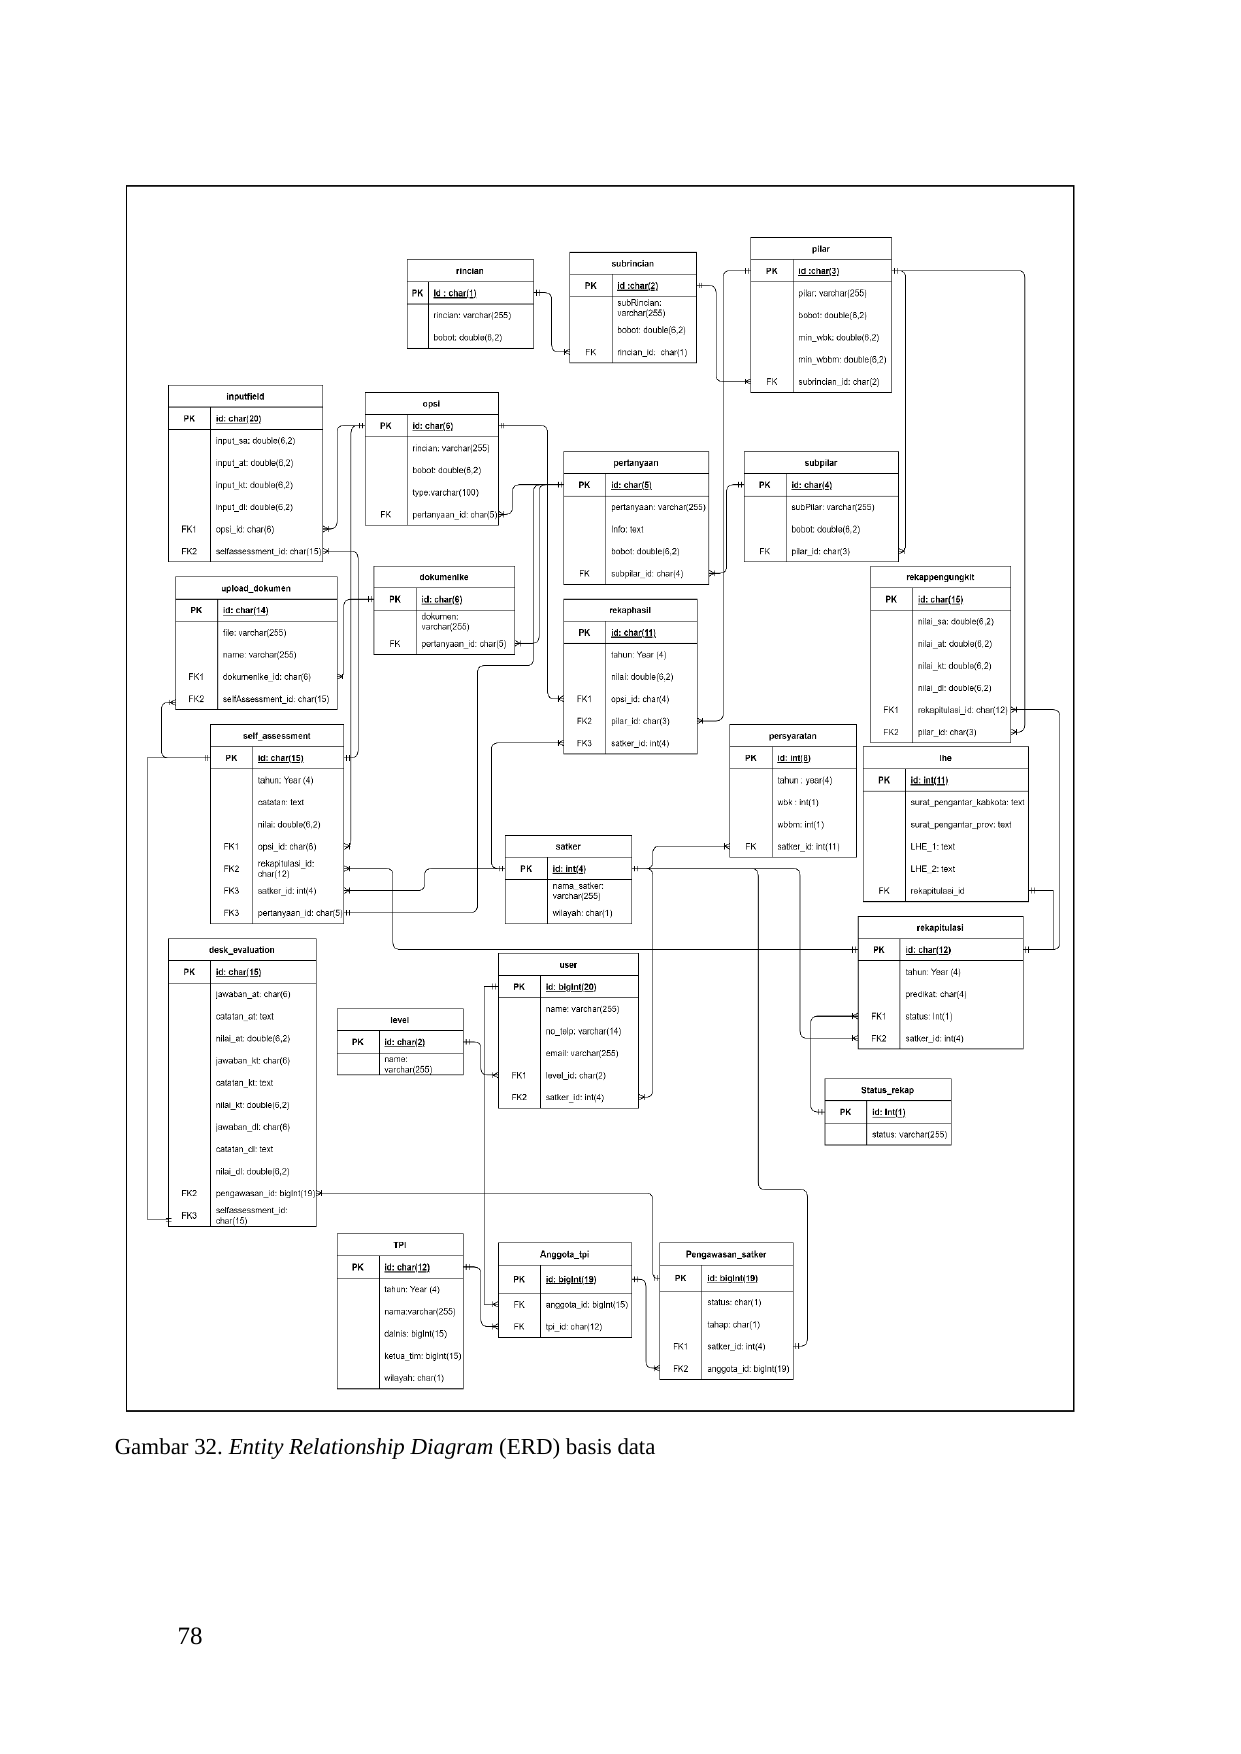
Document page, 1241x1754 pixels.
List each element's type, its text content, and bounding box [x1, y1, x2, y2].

picture [118, 177, 1081, 1419]
table_header Gambar 32. Entity Relationship Diagram (ERD) basis data [103, 177, 1092, 1541]
